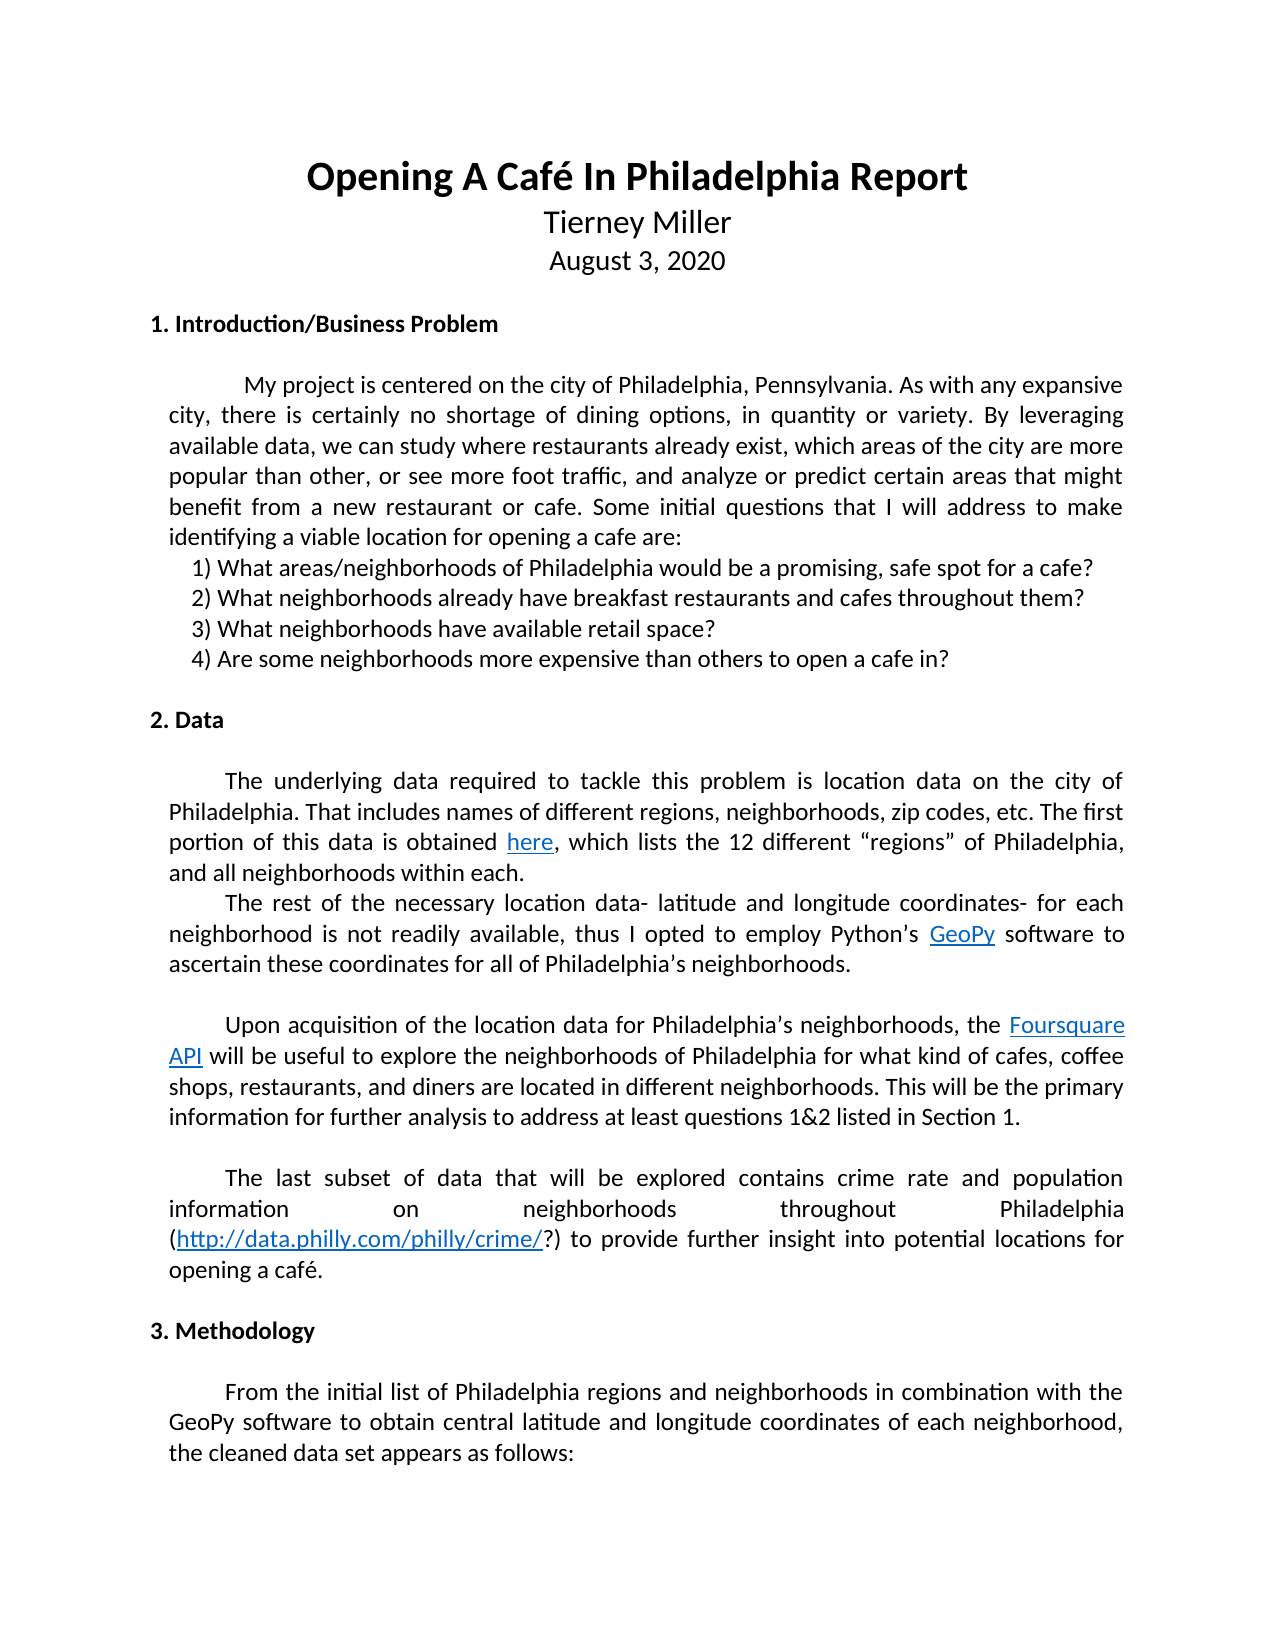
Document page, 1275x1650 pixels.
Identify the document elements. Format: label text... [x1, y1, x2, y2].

text 3. Methodology [150, 1315, 1125, 1345]
list 2) What neighborhoods already have breakfast restaurants and cafes throughout them? [169, 582, 1125, 613]
list 3) What neighborhoods have available retail space? [169, 613, 1125, 643]
text The rest of the necessary location data- latitude and longitude coordinates- for each neighborhood is not readily available, thus I opted to employ Python’s GeoPy software to ascertain these coordinates for all of Philadelphia’s neighborhoods. [169, 888, 1125, 979]
text Opening A Café In Philadelphia Report [150, 150, 1125, 201]
text Tierney Miller [150, 201, 1125, 242]
list My project is centered on the city of Philadelphia, Pennsylvania. As with any expansive city, there is certainly no shortage of dining options, in quantity or variety. By leveraging available data, we can study where restaurants already exist, which areas of the city are more popular than other, or see more foot traffic, and analyze or predict certain areas that might benefit from a new restaurant or cafe. Some initial questions that I will address to make identifying a viable location for opening a cafe are: [169, 369, 1125, 552]
list 1) What areas/neighborhoods of Philadelphia would be a promising, safe spot for a cafe? [169, 552, 1125, 582]
text From the initial list of Philadelphia regions and neighborhoods in combination with the GeoPy software to obtain central latitude and longitude coordinates of each neighborhood, the cleaned data set appears as follows: [169, 1376, 1125, 1467]
text The last subset of data that will be explored contains crime rate and population information on neighborhoods throughout Philadelphia (http://data.philly.com/philly/crime/?) to provide further insight into potential locations for opening a café. [169, 1162, 1125, 1284]
text The underlying data required to tackle this problem is location data on the city of Philadelphia. That includes names of different regions, neighborhoods, zip codes, etc. The first portion of this data is obtained here, which lists the 12 different “regions” of Philadelphia, and all neighborhoods within each. [169, 766, 1125, 888]
list 4) Are some neighborhoods more expensive than others to open a cafe in? [169, 643, 1125, 674]
text 1. Introduction/Business Problem [150, 308, 1125, 338]
text August 3, 2020 [150, 242, 1125, 277]
text Upon acquisition of the location data for Philadelphia’s neighborhoods, the Foursquare API will be useful to explore the neighborhoods of Philadelphia for what kind of cafes, coffee shops, restaurants, and diners are located in different neighborhoods. This will be the primary information for further analysis to address at least questions 1&2 listed in Section 1. [169, 1010, 1125, 1132]
text 2. Data [150, 704, 1125, 735]
